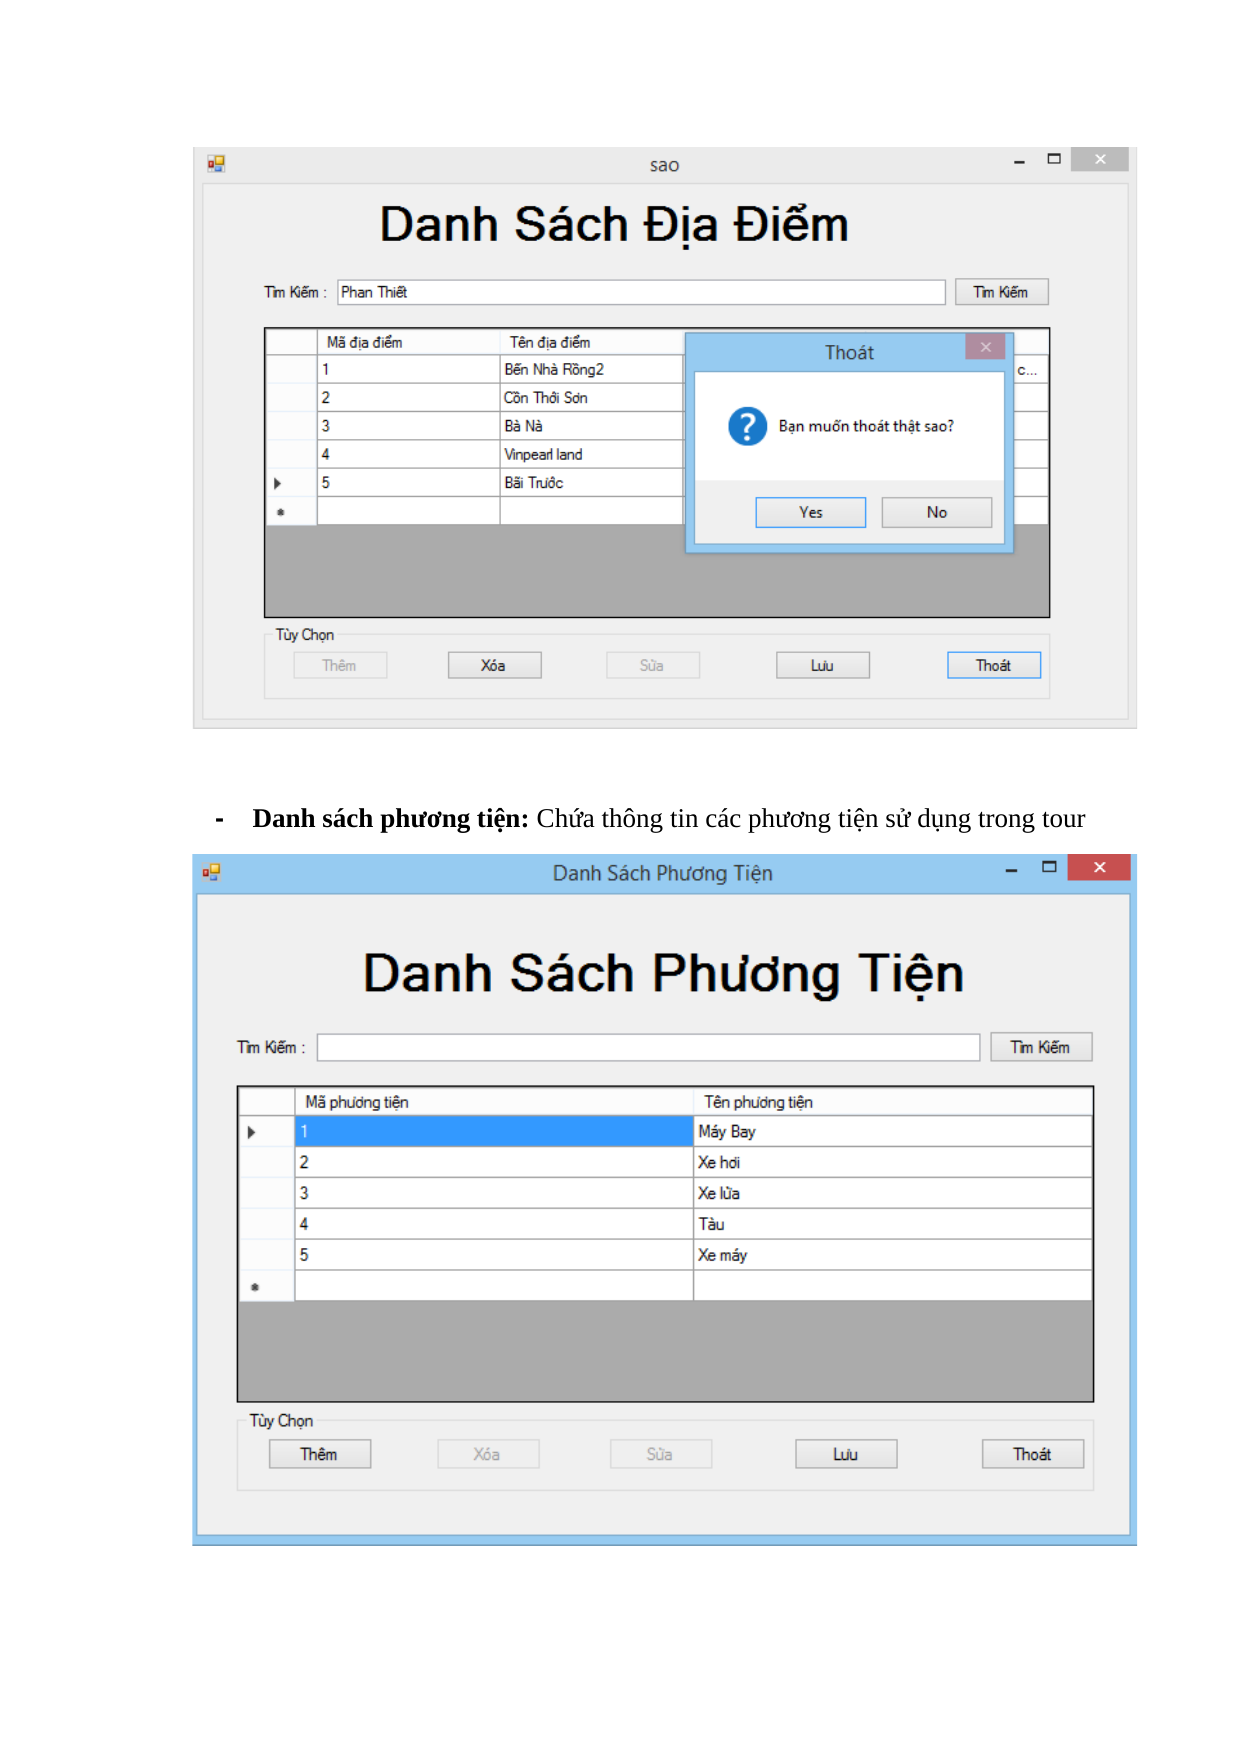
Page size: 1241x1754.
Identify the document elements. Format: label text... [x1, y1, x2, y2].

picture [192, 147, 1138, 729]
picture [192, 854, 1138, 1546]
list Danh sách phương tiện: Chứa thông tin các phương tiện sử dụng trong tour [215, 802, 1152, 833]
